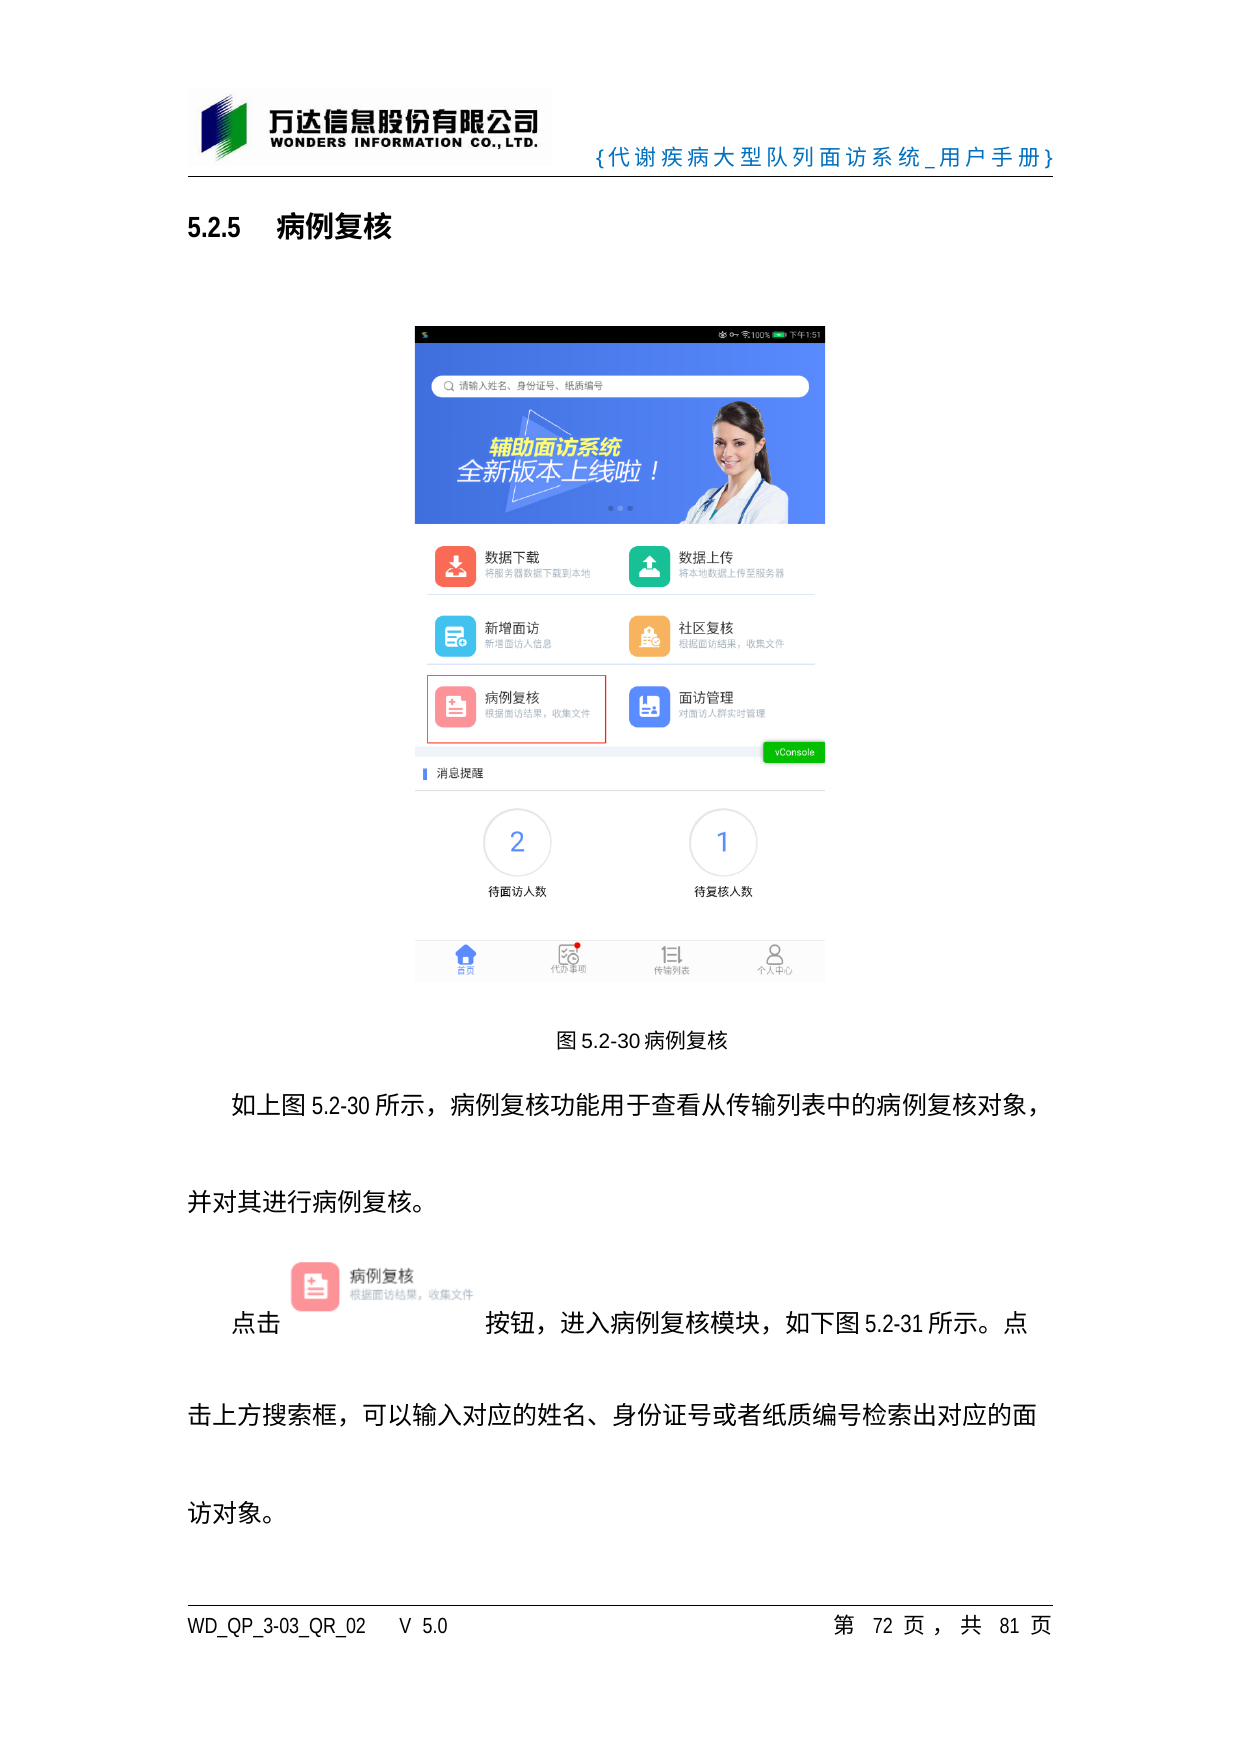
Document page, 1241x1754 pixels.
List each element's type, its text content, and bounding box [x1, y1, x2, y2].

subtitle 病例复核 [187, 192, 1053, 257]
picture [414, 326, 826, 983]
text 图5.2-30病例复核 [187, 1023, 1053, 1056]
text 点击按钮，进入病例复核模块，如下图5.2-31所示。点击上方搜索框，可以输入对应的姓名、身份证号或者纸质编号检索出对应的面访对象。 [187, 1251, 1053, 1544]
text 如上图5.2-30所示，病例复核功能用于查看从传输列表中的病例复核对象，并对其进行病例复核。 [187, 1071, 1053, 1233]
picture [281, 1251, 485, 1324]
picture [187, 88, 552, 166]
